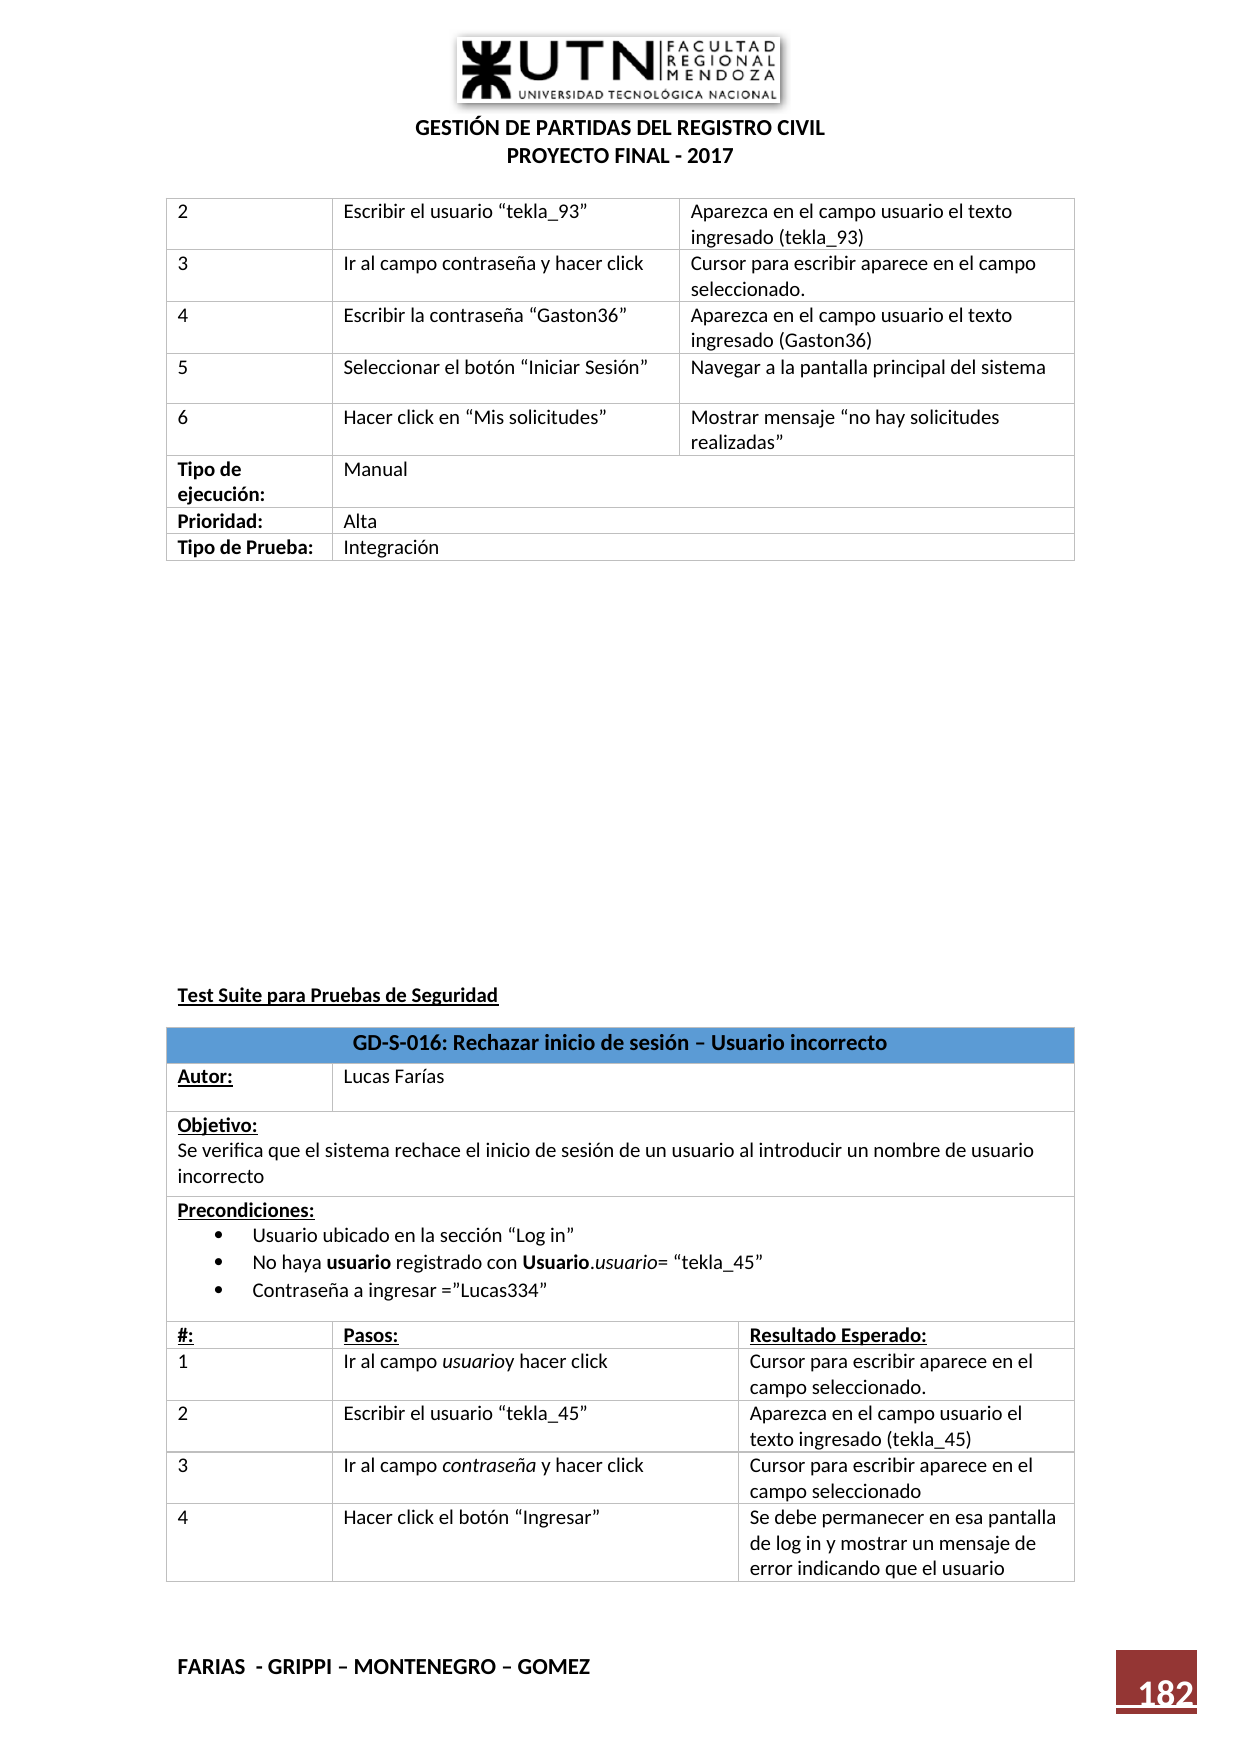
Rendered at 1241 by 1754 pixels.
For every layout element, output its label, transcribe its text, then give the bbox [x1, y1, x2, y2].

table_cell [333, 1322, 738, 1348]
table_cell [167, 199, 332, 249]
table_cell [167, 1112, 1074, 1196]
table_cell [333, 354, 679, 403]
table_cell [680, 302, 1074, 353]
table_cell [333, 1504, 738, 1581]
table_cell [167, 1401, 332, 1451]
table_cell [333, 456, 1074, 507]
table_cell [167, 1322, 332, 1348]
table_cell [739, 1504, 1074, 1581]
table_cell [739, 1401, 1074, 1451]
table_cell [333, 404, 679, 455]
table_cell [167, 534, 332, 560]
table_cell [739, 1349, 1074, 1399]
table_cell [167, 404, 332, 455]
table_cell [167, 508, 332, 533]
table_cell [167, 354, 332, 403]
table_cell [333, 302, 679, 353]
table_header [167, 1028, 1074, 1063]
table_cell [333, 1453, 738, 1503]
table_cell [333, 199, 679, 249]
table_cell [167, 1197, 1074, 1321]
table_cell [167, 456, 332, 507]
text Test Suite para Pruebas de Seguridad [177, 983, 1063, 1008]
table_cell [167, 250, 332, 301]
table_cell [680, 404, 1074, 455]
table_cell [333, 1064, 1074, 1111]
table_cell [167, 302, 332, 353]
picture [449, 29, 791, 114]
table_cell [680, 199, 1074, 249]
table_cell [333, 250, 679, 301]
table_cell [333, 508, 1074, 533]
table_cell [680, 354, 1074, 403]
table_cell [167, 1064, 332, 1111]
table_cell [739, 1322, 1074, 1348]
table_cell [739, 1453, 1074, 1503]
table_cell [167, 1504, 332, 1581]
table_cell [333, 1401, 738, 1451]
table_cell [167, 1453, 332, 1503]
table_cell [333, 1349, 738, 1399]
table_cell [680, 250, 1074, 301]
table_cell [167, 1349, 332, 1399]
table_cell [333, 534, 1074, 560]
